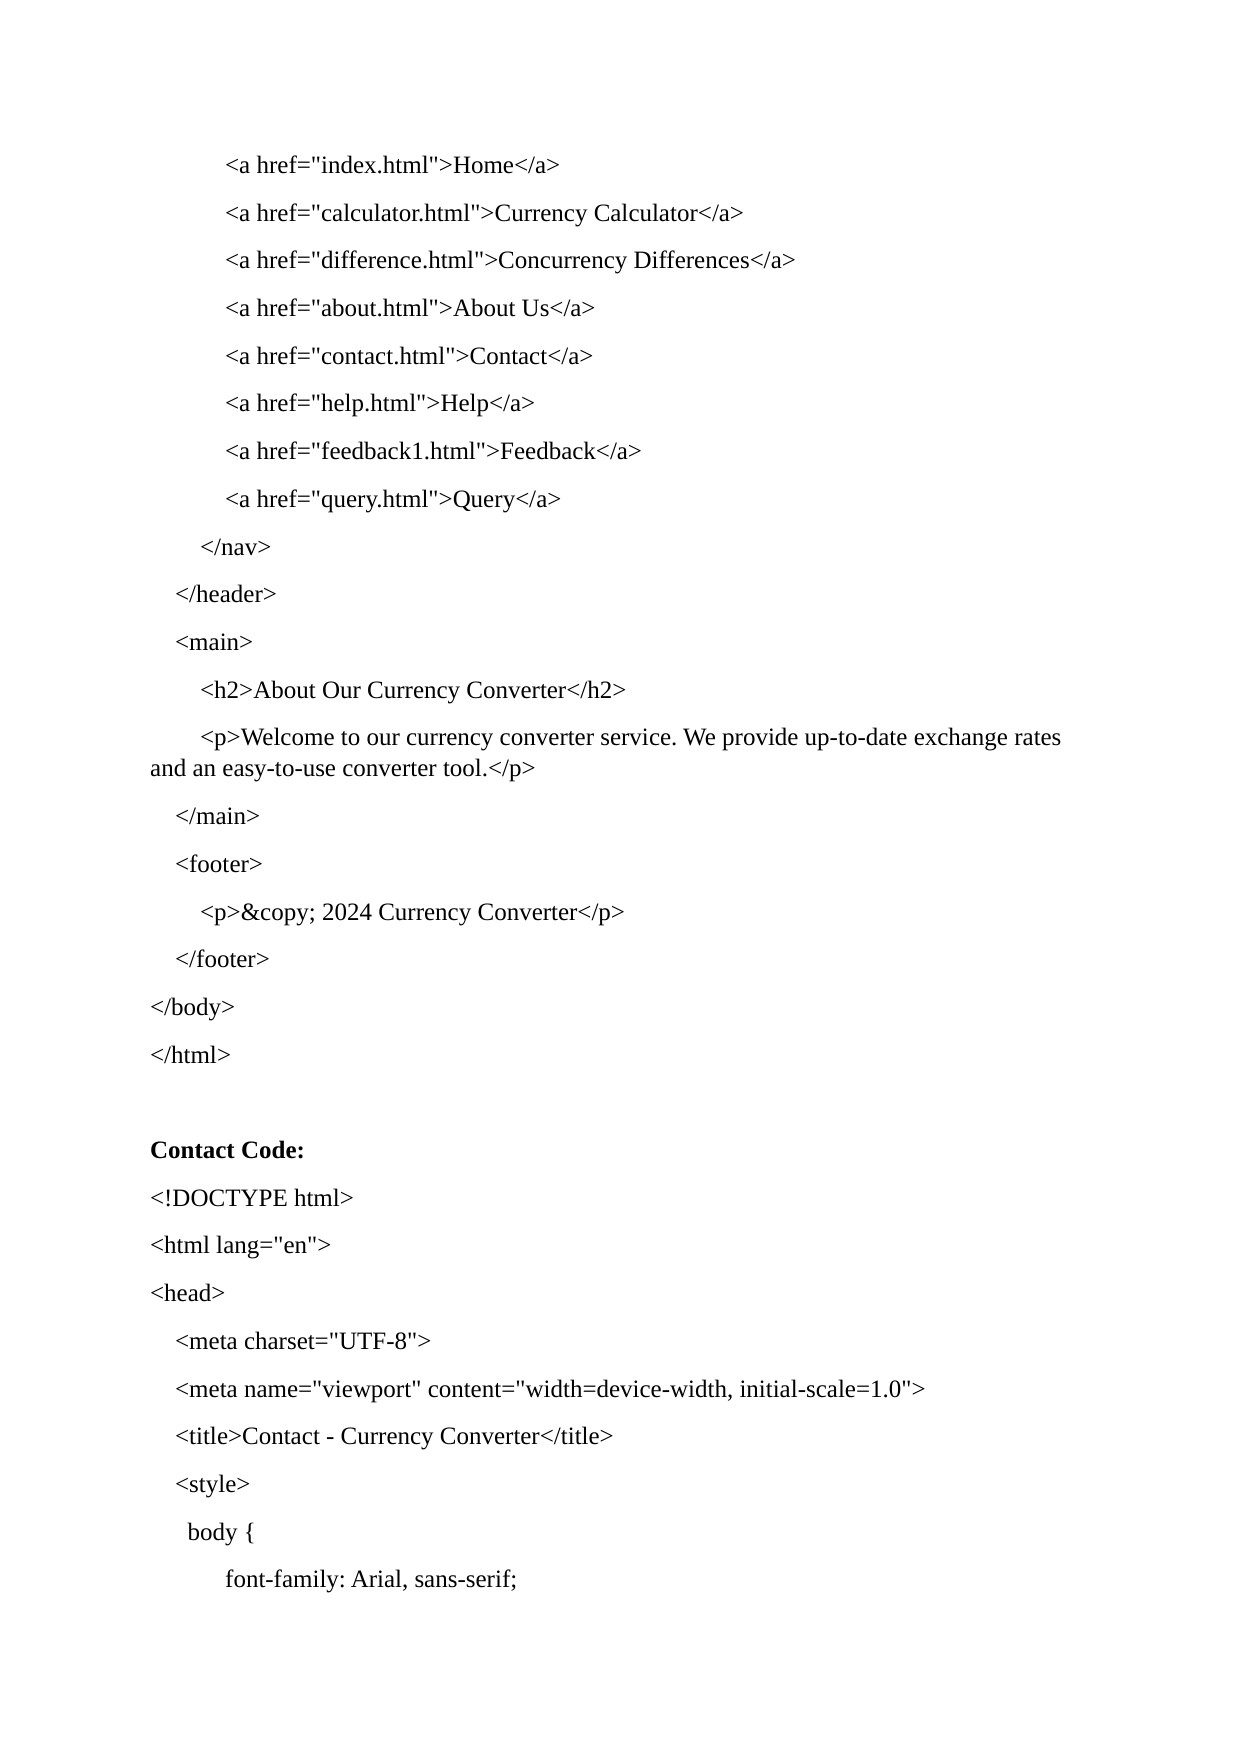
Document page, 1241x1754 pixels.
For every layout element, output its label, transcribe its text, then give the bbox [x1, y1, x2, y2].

text <meta charset="UTF-8"> [150, 1326, 1090, 1355]
text <a href="difference.html">Concurrency Differences</a> [150, 245, 1090, 274]
text <a href="contact.html">Contact</a> [150, 341, 1090, 369]
text font-family: Arial, sans-serif; [150, 1564, 1090, 1593]
text <a href="feedback1.html">Feedback</a> [150, 436, 1090, 465]
text </html> [150, 1040, 1090, 1068]
text <title>Contact - Currency Converter</title> [150, 1421, 1090, 1450]
text <a href="about.html">About Us</a> [150, 293, 1090, 322]
text <p>&copy; 2024 Currency Converter</p> [150, 897, 1090, 925]
text <h2>About Our Currency Converter</h2> [150, 675, 1090, 703]
text </nav> [150, 532, 1090, 560]
text <html lang="en"> [150, 1231, 1090, 1259]
text body { [150, 1517, 1090, 1546]
text <a href="calculator.html">Currency Calculator</a> [150, 198, 1090, 226]
text </header> [150, 579, 1090, 608]
text <a href="help.html">Help</a> [150, 388, 1090, 417]
text <head> [150, 1278, 1090, 1307]
text </footer> [150, 944, 1090, 973]
text </body> [150, 992, 1090, 1021]
text <p>Welcome to our currency converter service. We provide up-to-date exchange rates and an easy-to-use converter tool.</p> [150, 722, 1090, 782]
text <meta name="viewport" content="width=device-width, initial-scale=1.0"> [150, 1374, 1090, 1402]
text <a href="index.html">Home</a> [150, 150, 1090, 179]
text <style> [150, 1469, 1090, 1498]
text <!DOCTYPE html> [150, 1183, 1090, 1212]
text </main> [150, 801, 1090, 830]
text <main> [150, 627, 1090, 656]
text Contact Code: [150, 1135, 1090, 1164]
text <a href="query.html">Query</a> [150, 484, 1090, 513]
text <footer> [150, 849, 1090, 878]
